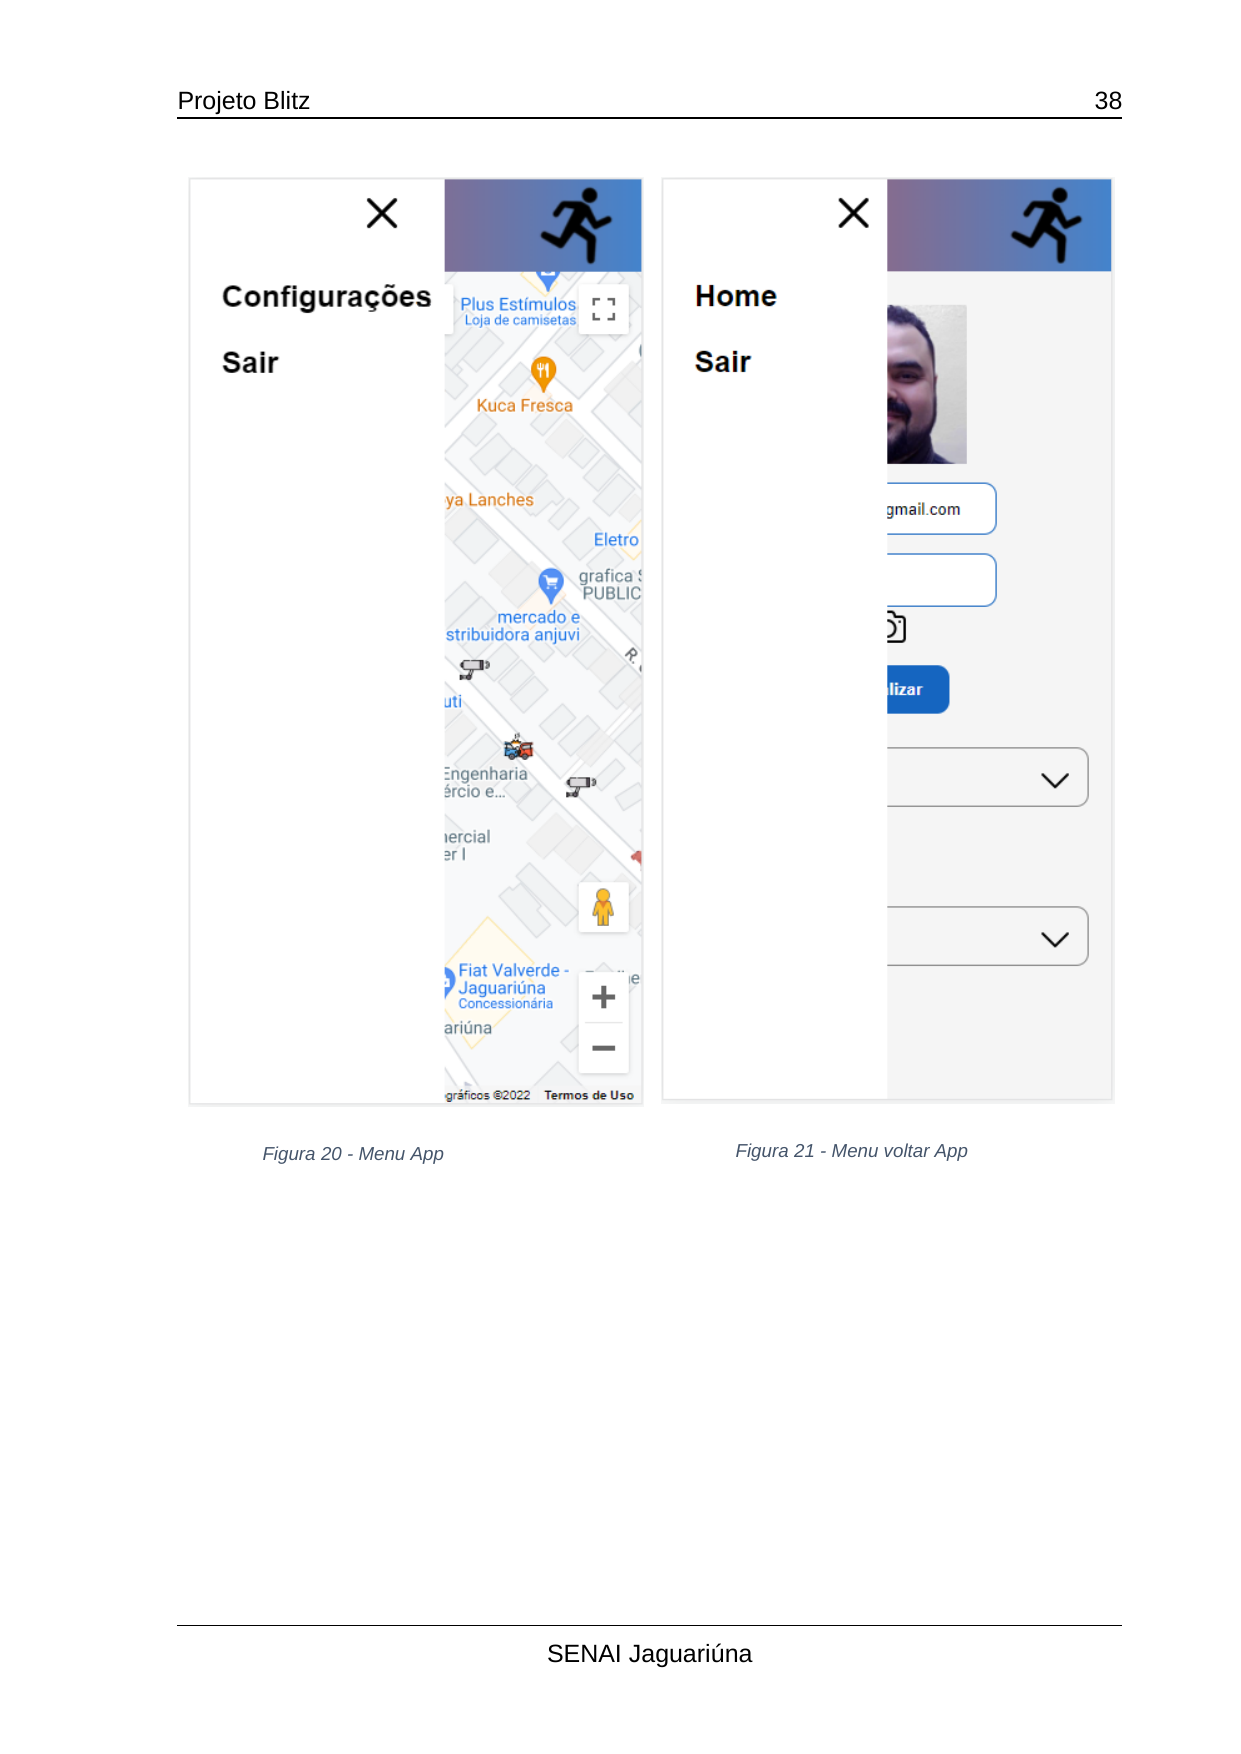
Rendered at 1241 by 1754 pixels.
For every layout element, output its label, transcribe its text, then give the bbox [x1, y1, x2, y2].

table_header Figura 21 - Menu voltar App [650, 177, 1122, 1185]
picture [188, 177, 644, 1107]
table_header Figura 20 - Menu App [177, 177, 650, 1185]
picture [661, 177, 1115, 1104]
